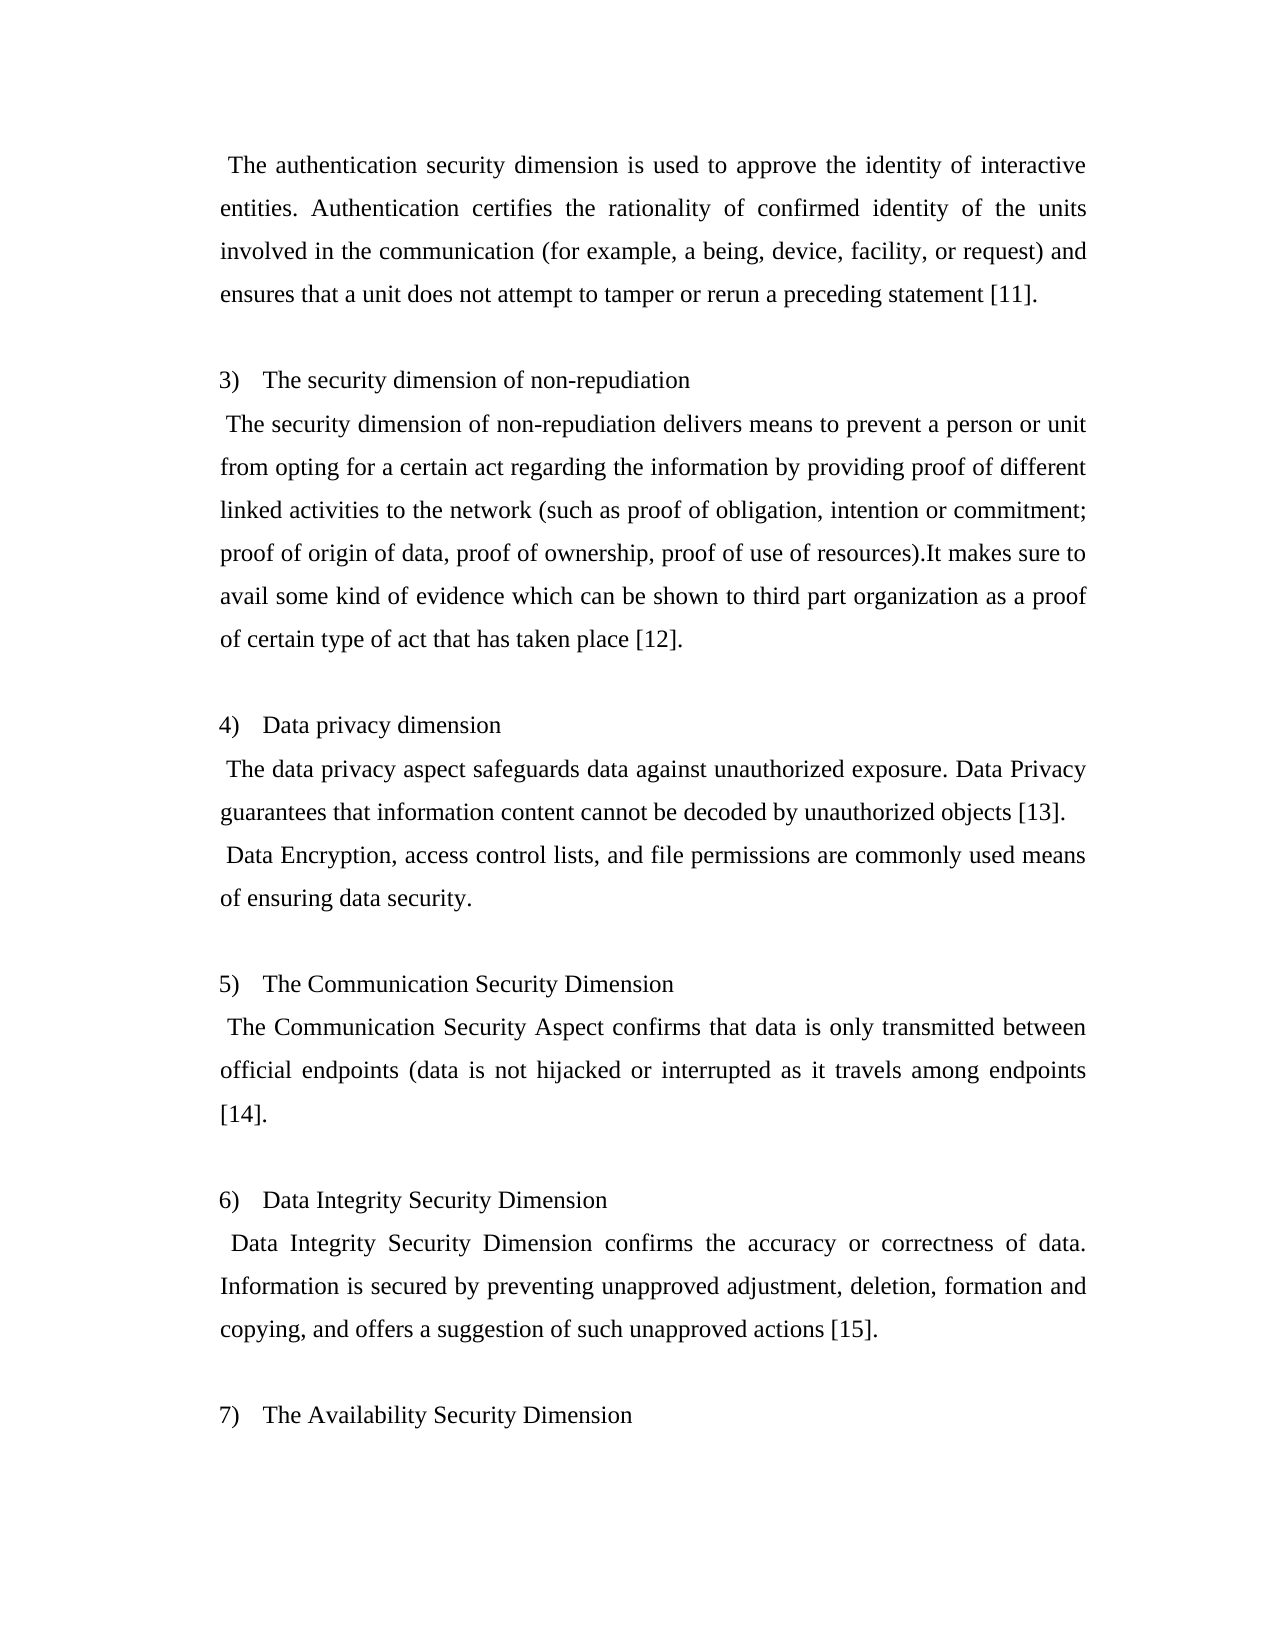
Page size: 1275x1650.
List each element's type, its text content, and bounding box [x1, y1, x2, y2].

text 4) Data privacy dimension [219, 711, 1087, 739]
text The data privacy aspect safeguards data against unauthorized exposure. Data Privacy guarantees that information content cannot be decoded by unauthorized objects [13]. [219, 754, 1087, 826]
text 3) The security dimension of non-repudiation [219, 366, 1087, 394]
text Data Integrity Security Dimension confirms the accuracy or correctness of data. Information is secured by preventing unapproved adjustment, deletion, formation and copying, and offers a suggestion of such unapproved actions [15]. [219, 1228, 1087, 1343]
text The security dimension of non-repudiation delivers means to prevent a person or unit from opting for a certain act regarding the information by providing proof of different linked activities to the network (such as proof of obligation, intention or commitment; proof of origin of data, proof of ownership, proof of use of resources).It makes sure to avail some kind of evidence which can be shown to third part organization as a proof of certain type of act that has taken place [12]. [219, 409, 1087, 653]
text The Communication Security Aspect confirms that data is only transmitted between official endpoints (data is not hijacked or interrupted as it travels among endpoints [14]. [219, 1012, 1087, 1127]
text 5) The Communication Security Dimension [219, 969, 1087, 998]
text The authentication security dimension is used to approve the identity of interactive entities. Authentication certifies the rationality of confirmed identity of the units involved in the communication (for example, a being, device, facility, or request) and ensures that a unit does not attempt to tamper or rerun a preceding statement [11]. [219, 150, 1087, 308]
text Data Encryption, access control lists, and file permissions are commonly used means of ensuring data security. [219, 840, 1087, 912]
text 6) Data Integrity Security Dimension [219, 1185, 1087, 1214]
text 7) The Availability Security Dimension [219, 1401, 1087, 1429]
